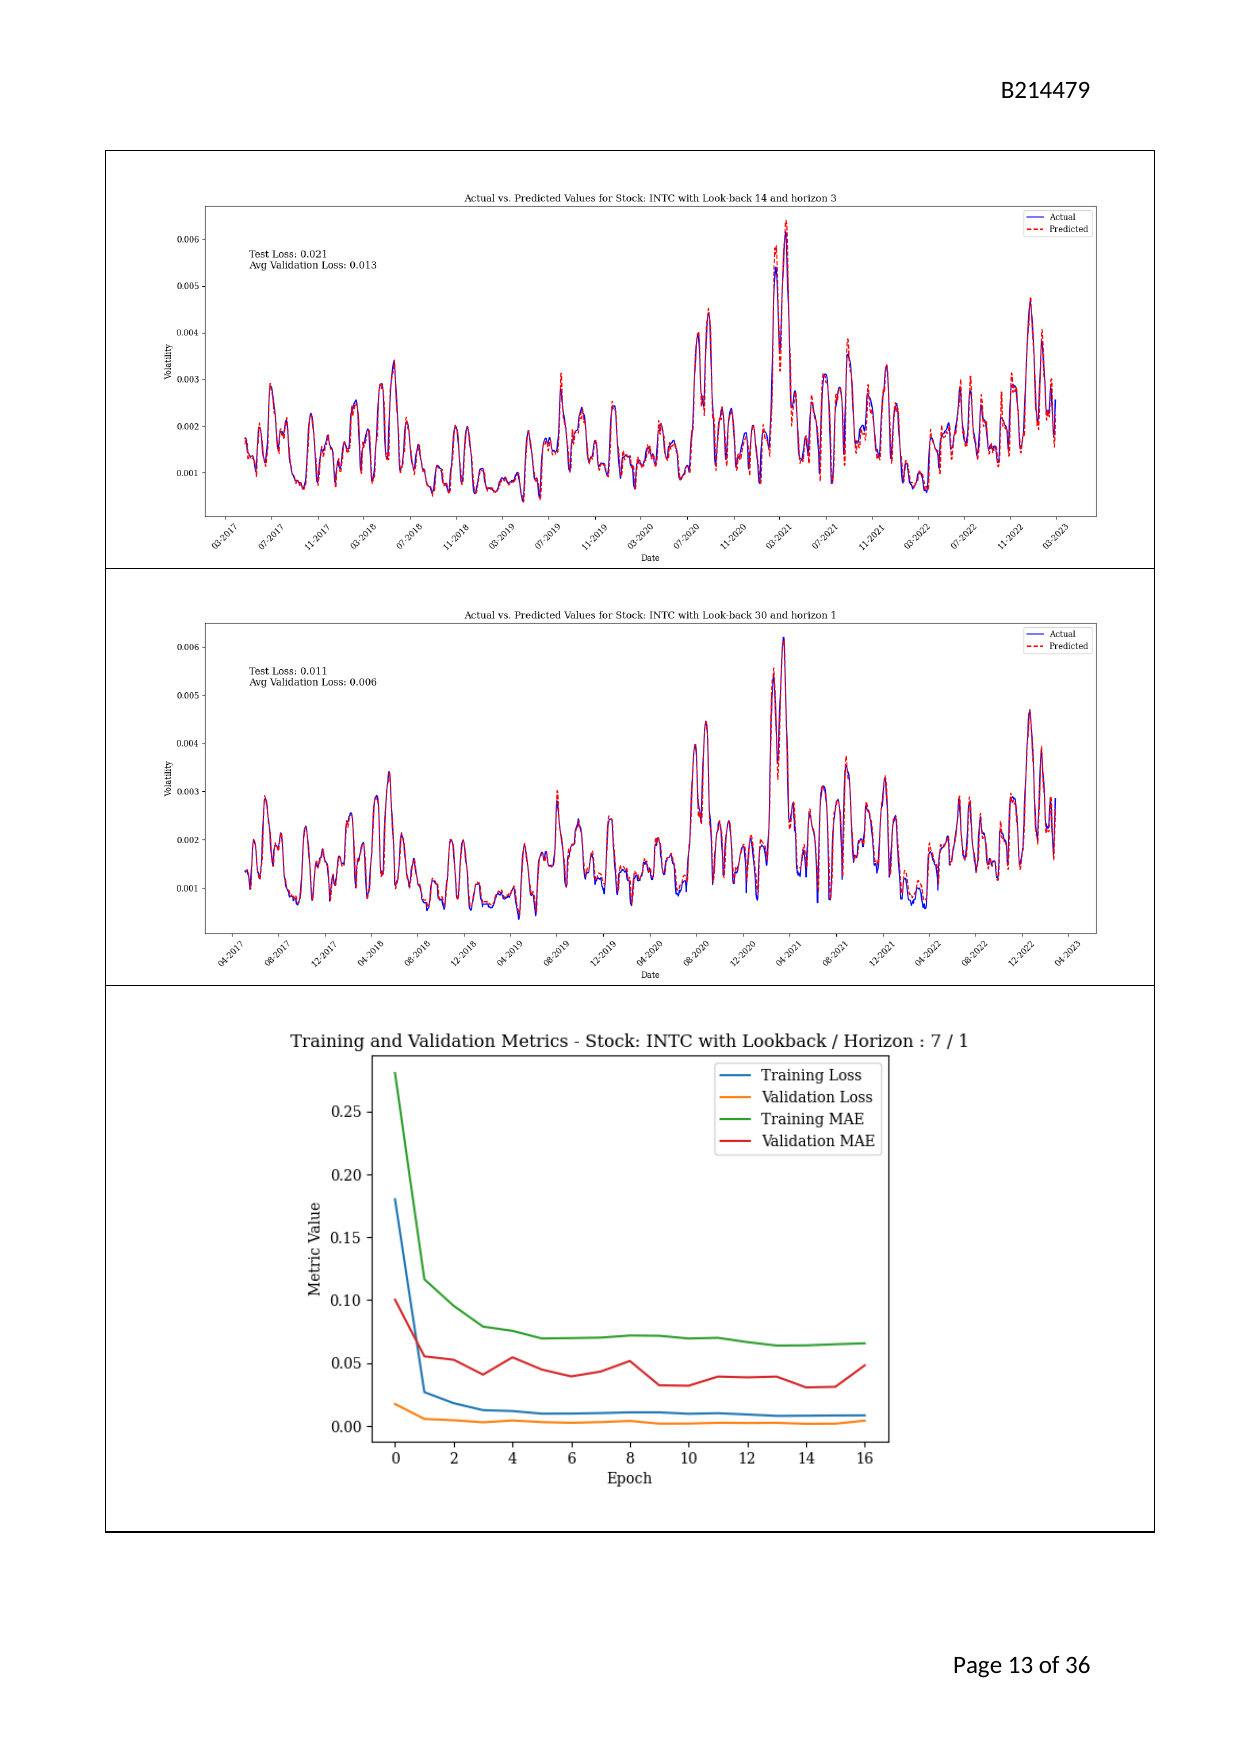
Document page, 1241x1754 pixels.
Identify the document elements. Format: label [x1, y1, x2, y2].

picture [159, 606, 1100, 985]
picture [159, 188, 1100, 568]
picture [281, 1023, 979, 1497]
table_cell [106, 151, 1154, 567]
table_cell [106, 986, 1154, 1531]
table_cell [106, 569, 1154, 985]
